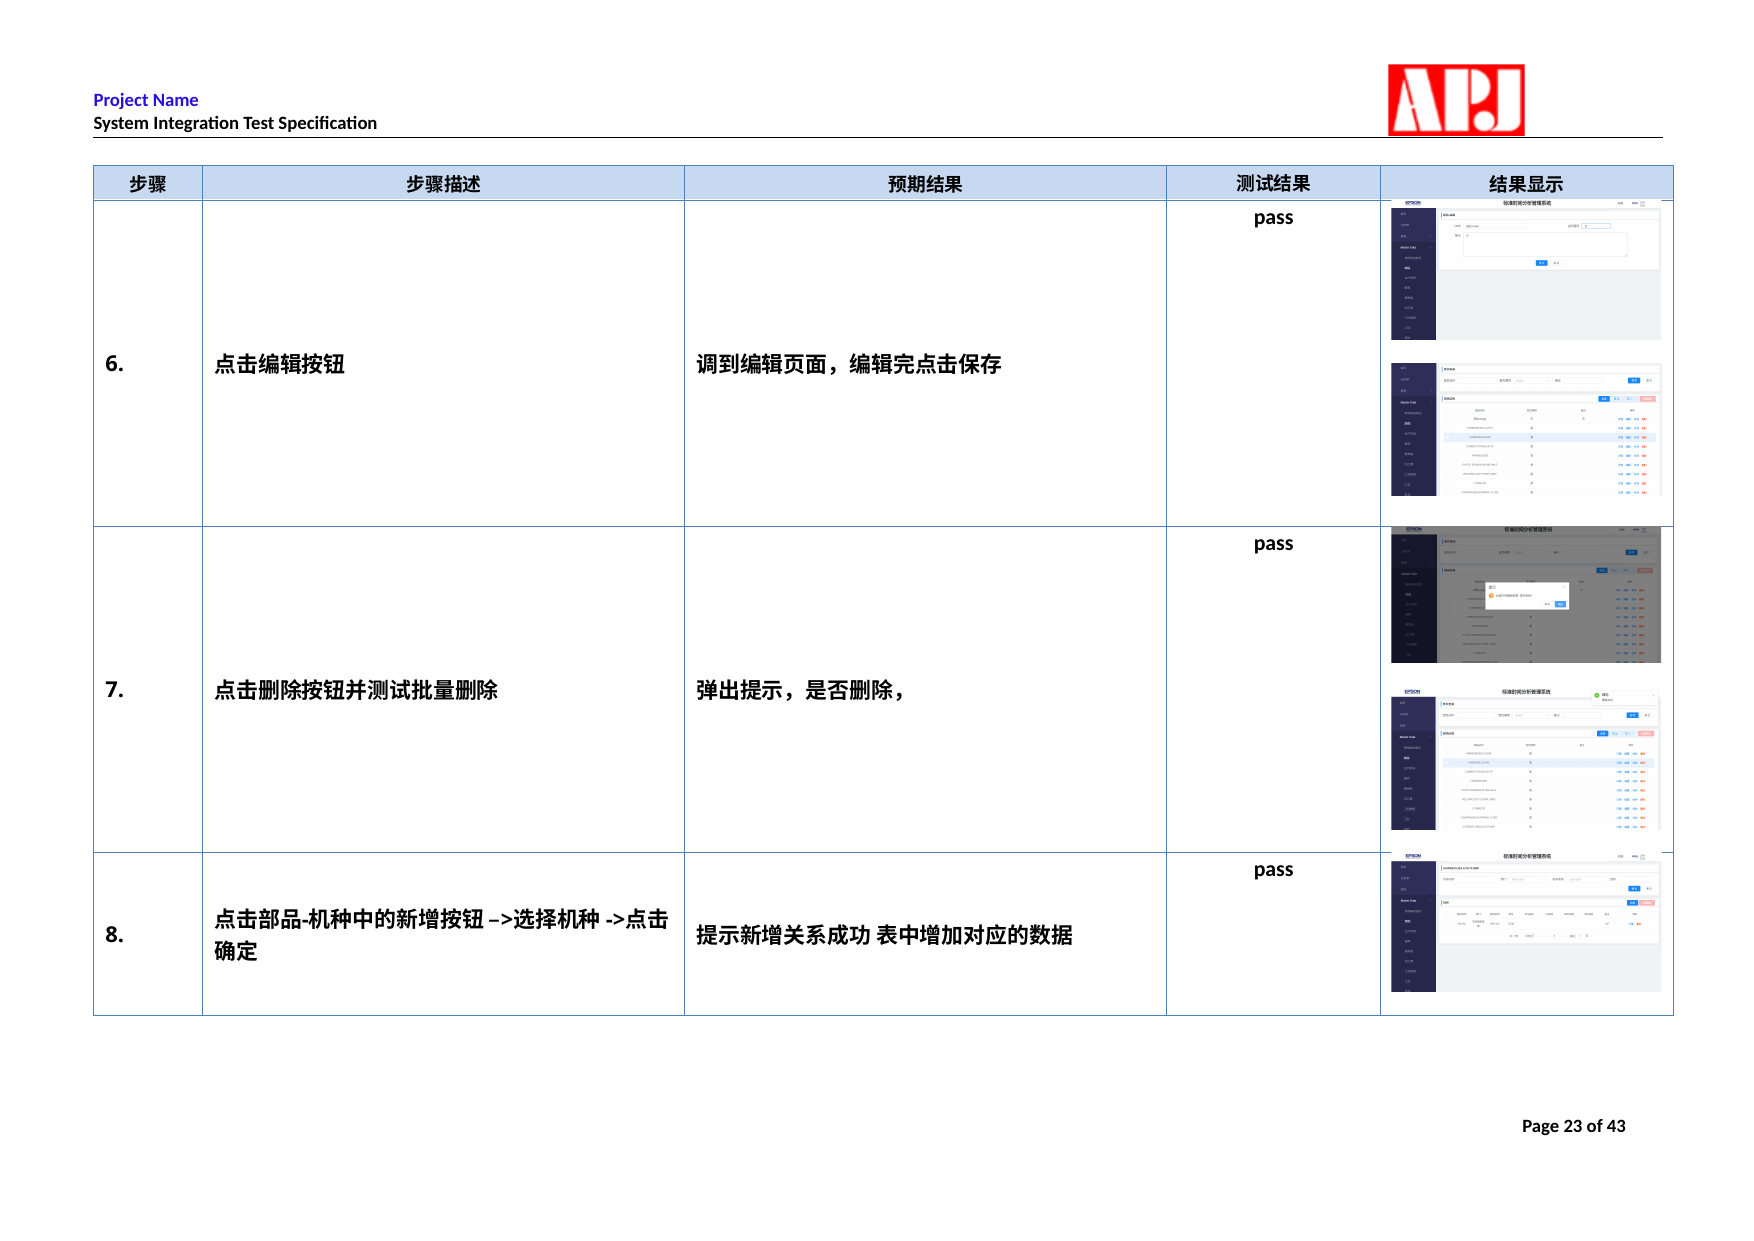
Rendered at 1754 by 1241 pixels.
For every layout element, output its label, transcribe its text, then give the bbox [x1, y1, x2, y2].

table_cell [1381, 201, 1673, 526]
table_cell pass [1167, 527, 1380, 852]
table_header 结果显示 [1381, 166, 1673, 199]
picture [1391, 689, 1661, 830]
table_cell 调到编辑页面，编辑完点击保存 [685, 201, 1166, 526]
table_header 步骤描述 [203, 166, 684, 199]
table_cell pass [1167, 201, 1380, 526]
table_header 预期结果 [685, 166, 1166, 199]
table_cell 弹出提示，是否删除， [685, 527, 1166, 852]
table_header 步骤 [94, 166, 202, 199]
picture [1387, 63, 1525, 136]
picture [1391, 363, 1663, 496]
picture [1391, 852, 1662, 992]
table_cell pass [1167, 853, 1380, 1015]
table_cell 点击删除按钮并测试批量删除 [203, 527, 684, 852]
picture [1391, 526, 1662, 663]
table_cell [1381, 853, 1673, 1015]
table_header 测试结果 [1167, 166, 1380, 199]
picture [1391, 200, 1662, 340]
table_cell [1381, 527, 1673, 852]
table_cell [94, 201, 202, 526]
table_cell [94, 527, 202, 852]
table_cell [94, 853, 202, 1015]
table_cell 点击编辑按钮 [203, 201, 684, 526]
table_cell 提示新增关系成功 表中增加对应的数据 [685, 853, 1166, 1015]
table_cell 点击部品-机种中的新增按钮 –>选择机种 ->点击确定 [203, 853, 684, 1015]
